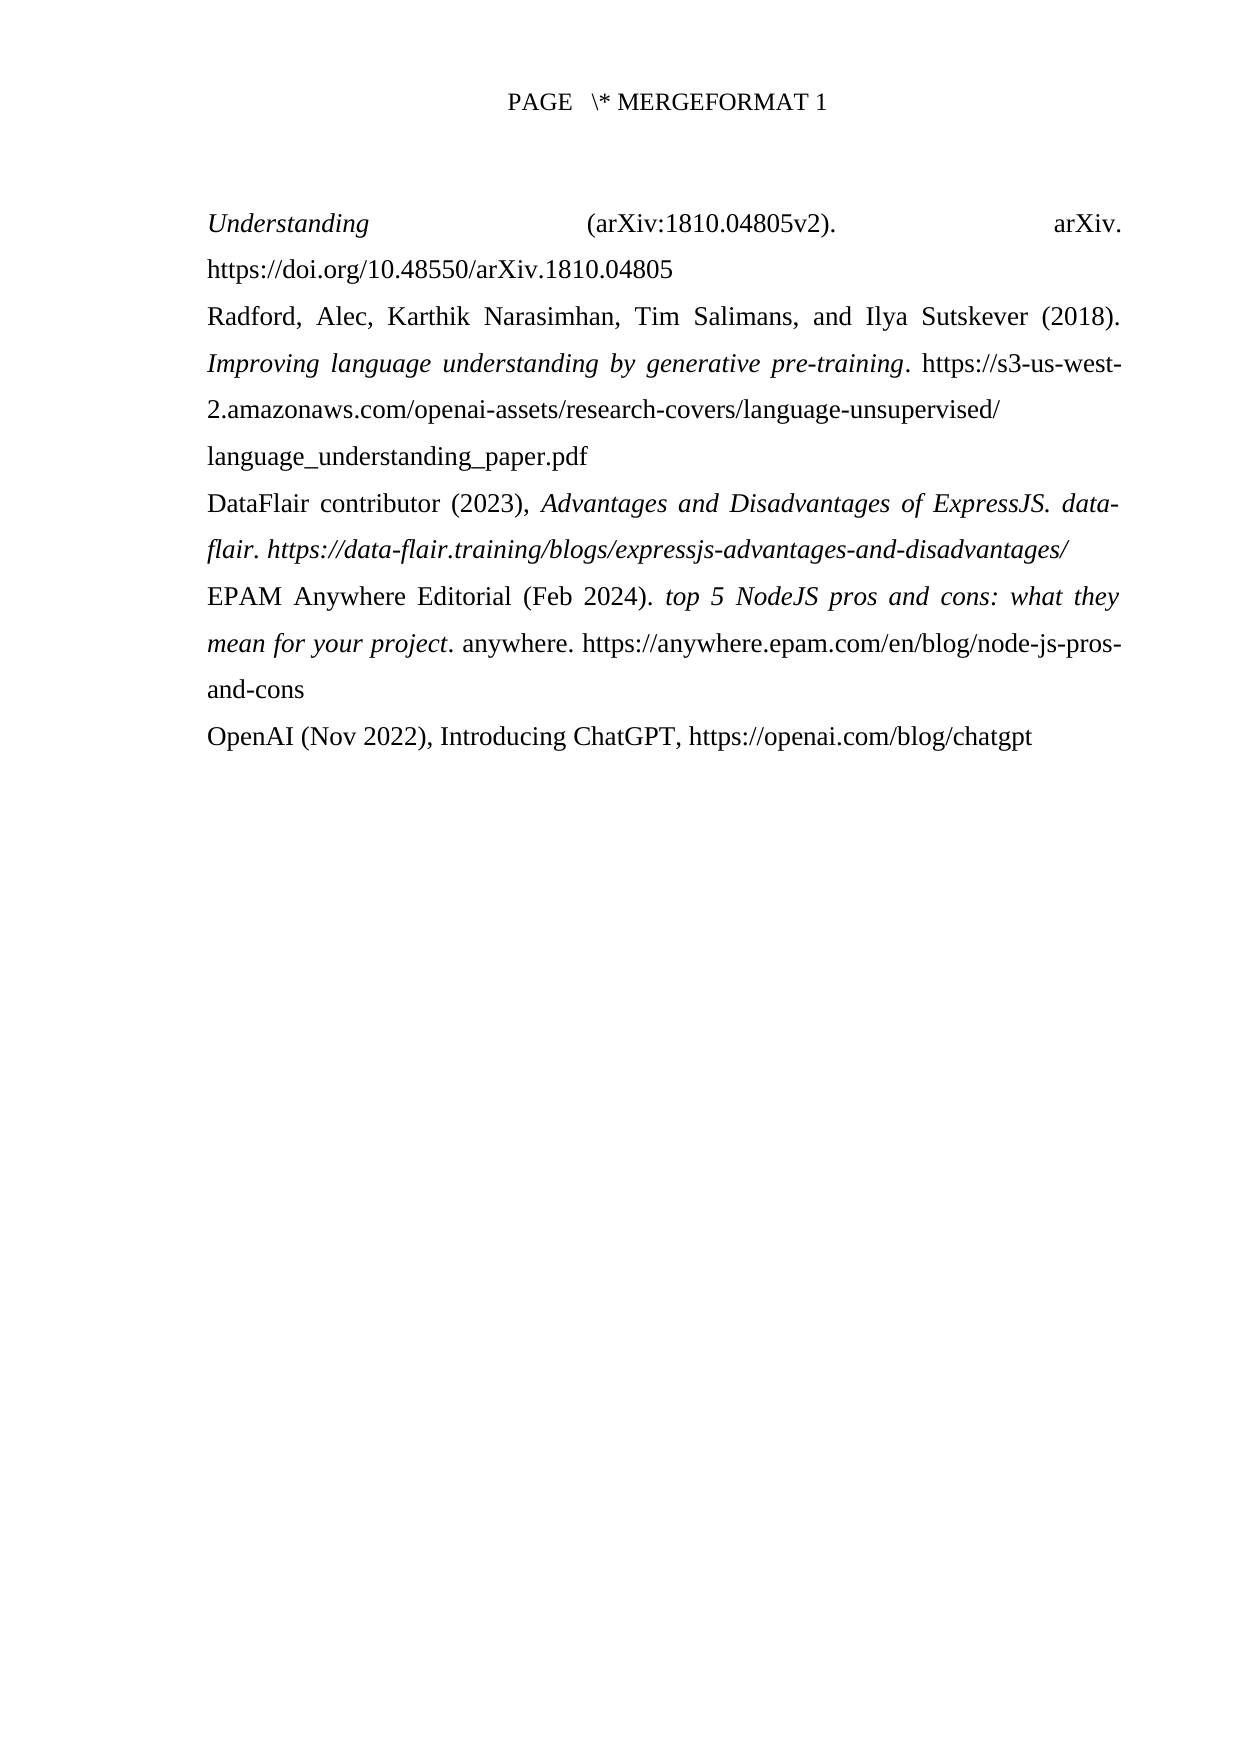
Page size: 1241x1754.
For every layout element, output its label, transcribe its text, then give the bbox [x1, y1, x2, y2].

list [207, 207, 1122, 284]
list Radford, Alec, Karthik Narasimhan, Tim Salimans, and Ilya Sutskever (2018). Improving language understanding by generative pre-training. https://s3-us-west-2.amazonaws.com/openai-assets/research-covers/language-unsupervised/language_understanding_paper.pdf [207, 300, 1122, 471]
list EPAM Anywhere Editorial (Feb 2024). top 5 NodeJS pros and cons: what they mean for your project. anywhere. https://anywhere.epam.com/en/blog/node-js-pros-and-cons [207, 580, 1122, 704]
list DataFlair contributor (2023), Advantages and Disadvantages of ExpressJS. data-flair. https://data-flair.training/blogs/expressjs-advantages-and-disadvantages/ [207, 487, 1122, 564]
list OpenAI (Nov 2022), Introducing ChatGPT, https://openai.com/blog/chatgpt [207, 720, 1122, 751]
